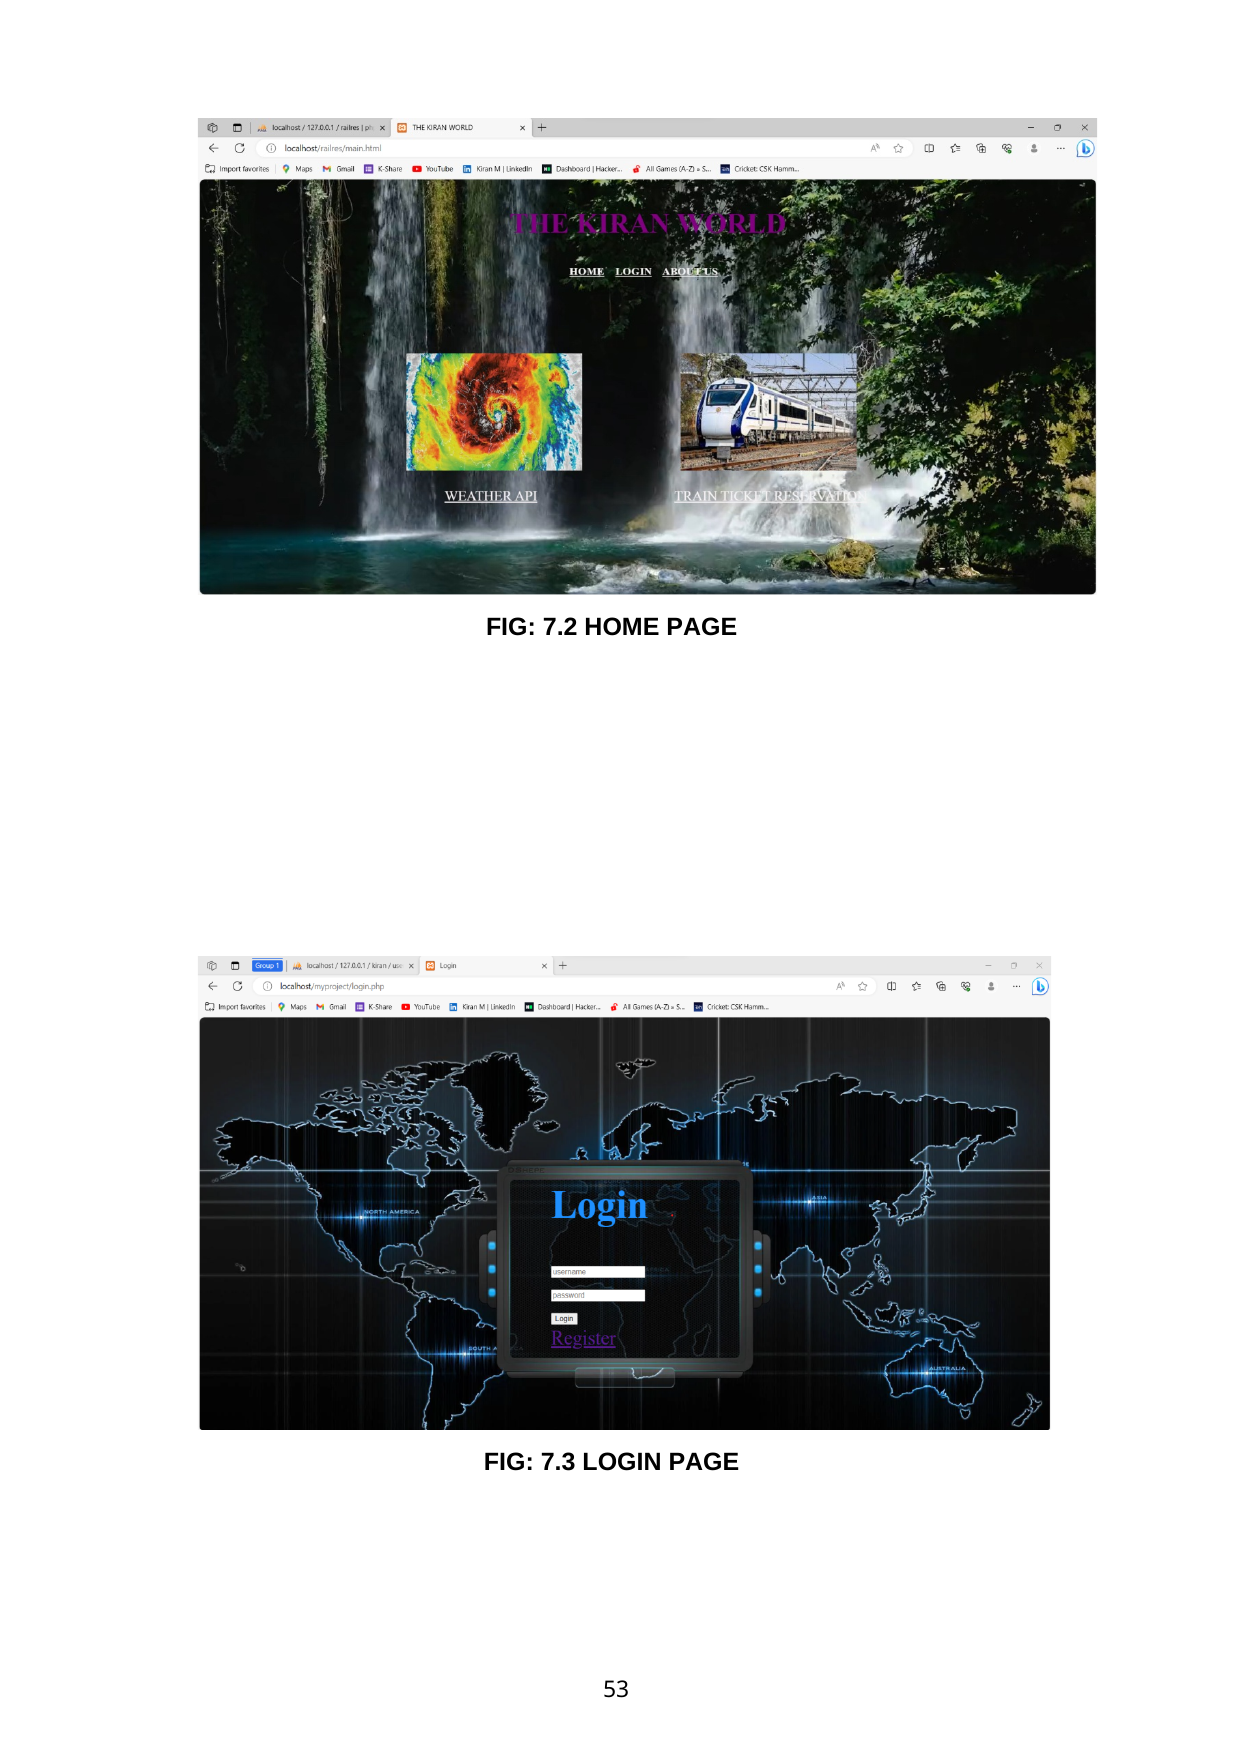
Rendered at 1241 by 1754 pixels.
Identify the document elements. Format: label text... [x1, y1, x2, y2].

text FIG: 7.3 LOGIN PAGE [198, 1447, 1025, 1476]
picture [197, 118, 1098, 595]
text FIG: 7.2 HOME PAGE [198, 611, 1025, 640]
picture [197, 956, 1052, 1430]
